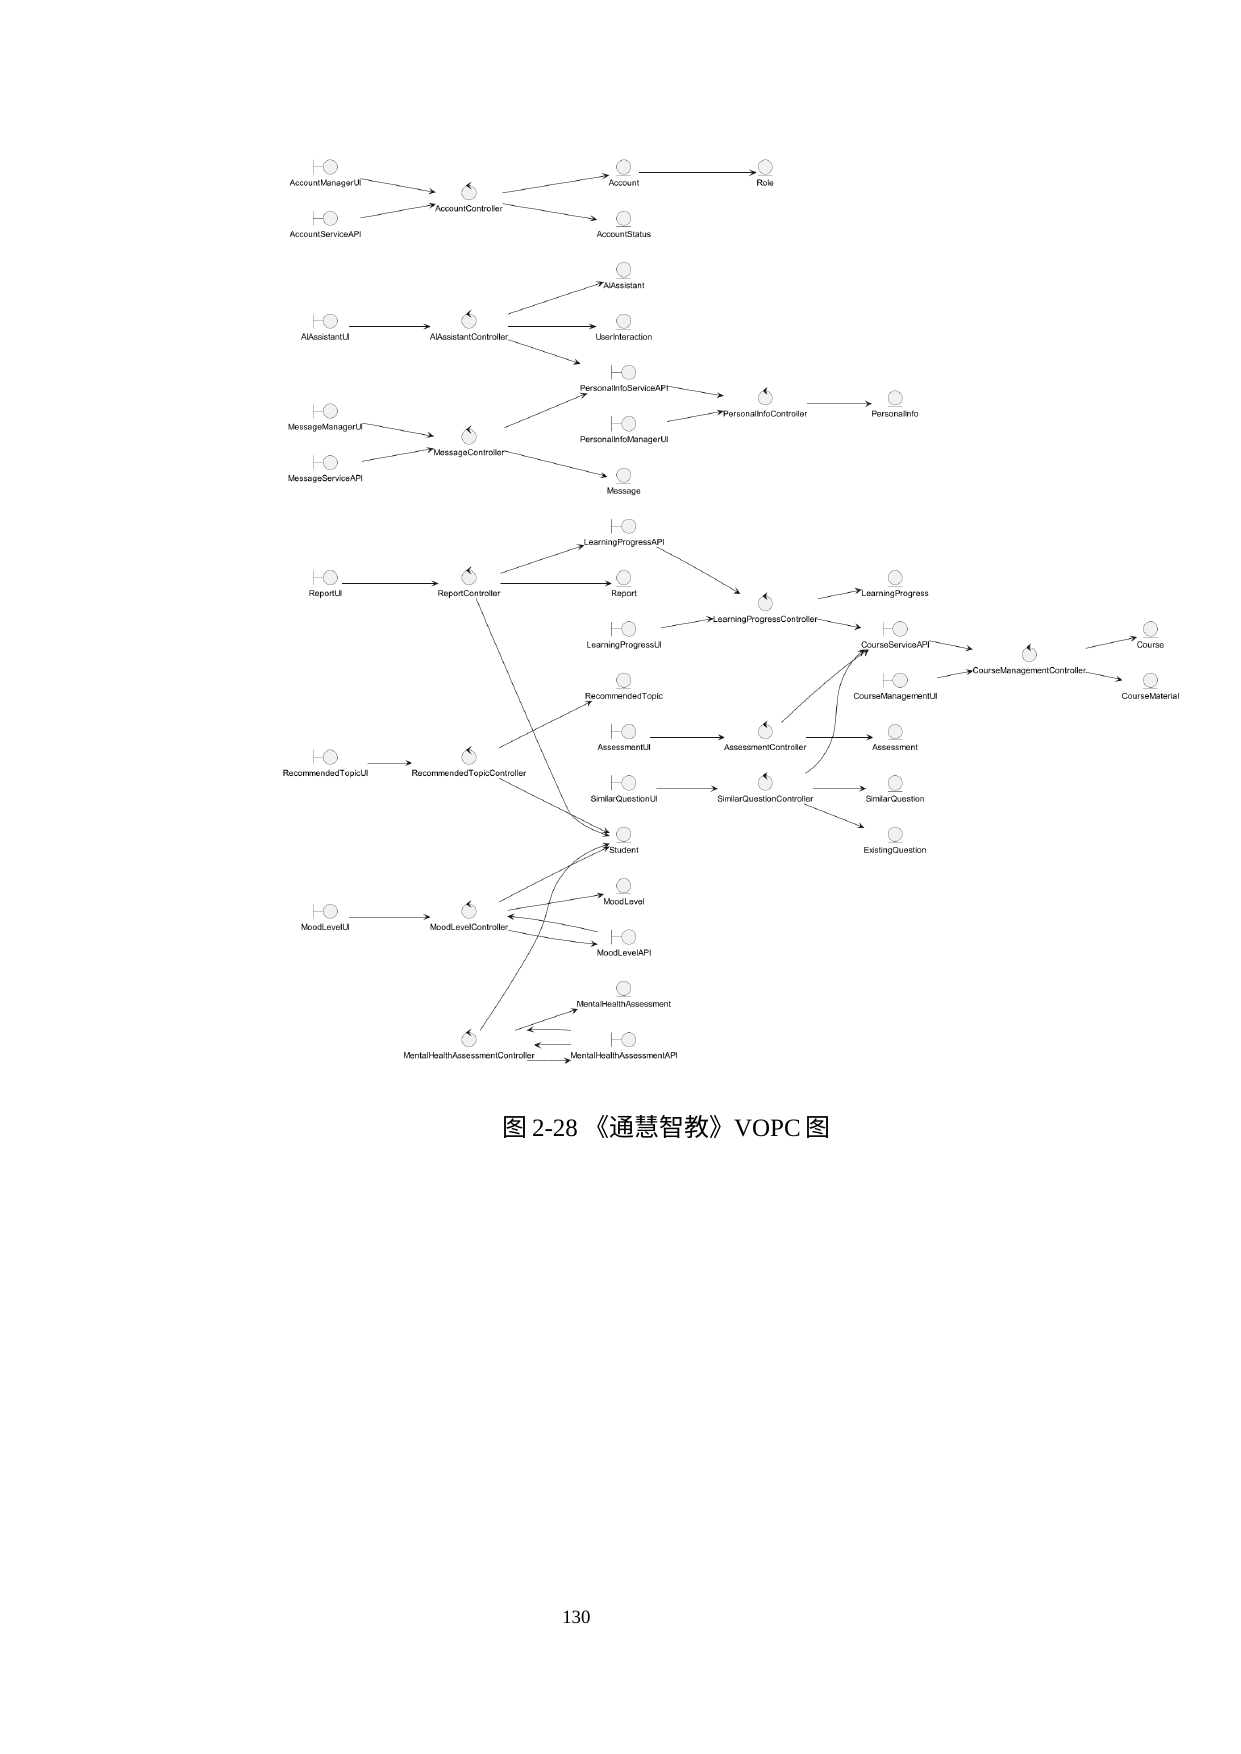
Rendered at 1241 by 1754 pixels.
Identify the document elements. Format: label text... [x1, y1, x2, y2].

text 图2-28 《通慧智教》VOPC图 [187, 1093, 1053, 1158]
picture [279, 156, 1182, 1066]
